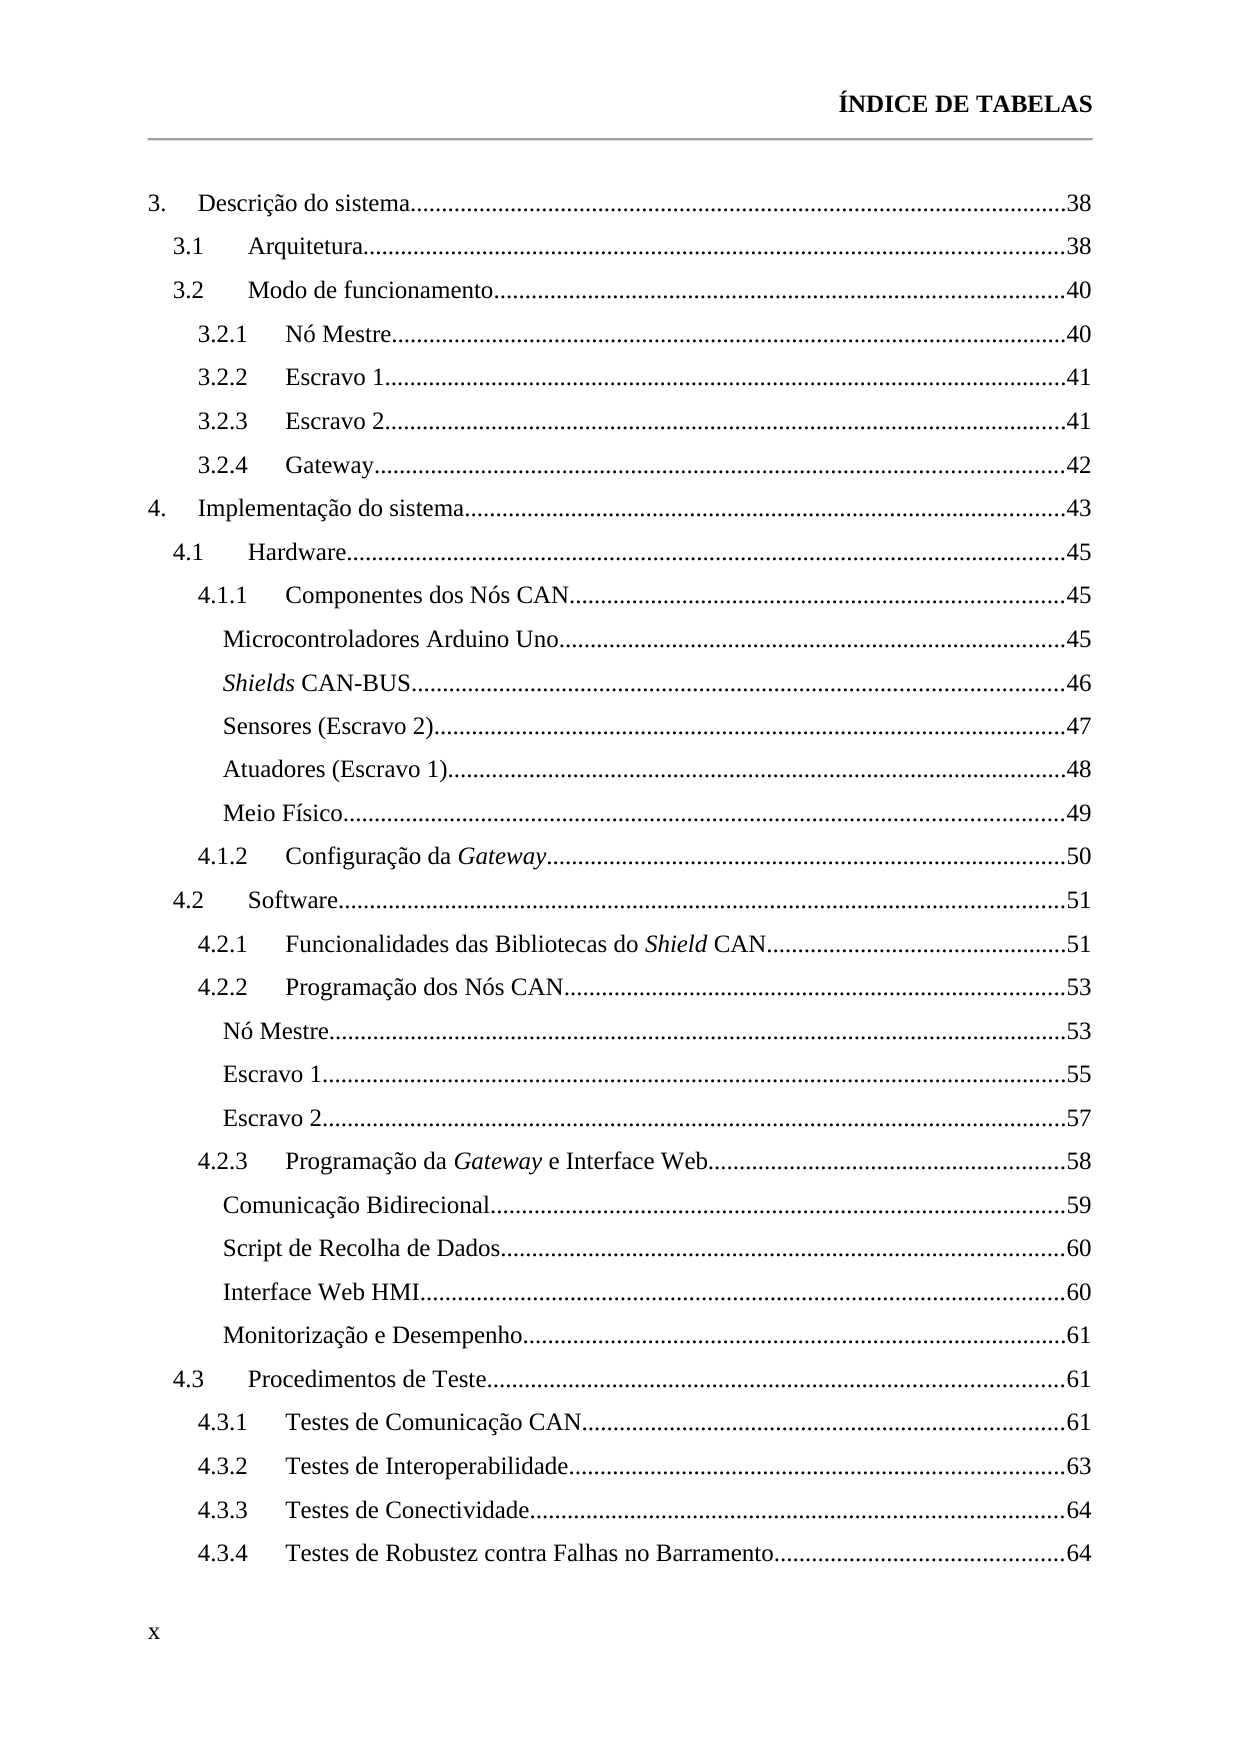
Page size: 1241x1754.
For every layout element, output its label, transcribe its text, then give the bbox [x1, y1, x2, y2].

text 4.1.2 Configuração da Gateway 50 [198, 841, 1092, 870]
text Nó Mestre 53 [223, 1016, 1092, 1045]
text 3.2.2 Escravo 1 41 [198, 362, 1092, 391]
text 3.2.3 Escravo 2 41 [198, 406, 1092, 435]
text 3.1 Arquitetura 38 [173, 231, 1092, 260]
text 4.3.4 Testes de Robustez contra Falhas no Barramento 64 [198, 1538, 1092, 1567]
text 4.3.1 Testes de Comunicação CAN 61 [198, 1407, 1092, 1436]
text 3. Descrição do sistema 38 [148, 188, 1092, 217]
text 4.3.2 Testes de Interoperabilidade 63 [198, 1451, 1092, 1480]
text 3.2.4 Gateway 42 [198, 450, 1092, 478]
text Shields CAN-BUS 46 [223, 668, 1092, 696]
text 4.2.2 Programação dos Nós CAN 53 [198, 972, 1092, 1001]
text Escravo 1 55 [223, 1059, 1092, 1088]
text 4.3 Procedimentos de Teste 61 [173, 1364, 1092, 1392]
text Comunicação Bidirecional 59 [223, 1190, 1092, 1219]
text 4.2.1 Funcionalidades das Bibliotecas do Shield CAN 51 [198, 929, 1092, 957]
text 4.2 Software 51 [173, 885, 1092, 914]
text 4.2.3 Programação da Gateway e Interface Web 58 [198, 1146, 1092, 1175]
text 3.2.1 Nó Mestre 40 [198, 319, 1092, 347]
text 4.3.3 Testes de Conectividade 64 [198, 1495, 1092, 1523]
text Atuadores (Escravo 1) 48 [223, 754, 1092, 783]
text Microcontroladores Arduino Uno 45 [223, 624, 1092, 653]
text Meio Físico 49 [223, 798, 1092, 827]
text 4.1 Hardware 45 [173, 537, 1092, 566]
text 4. Implementação do sistema 43 [148, 493, 1092, 522]
text Escravo 2 57 [223, 1103, 1092, 1132]
text Sensores (Escravo 2) 47 [223, 711, 1092, 740]
text Interface Web HMI 60 [223, 1277, 1092, 1306]
text Script de Recolha de Dados 60 [223, 1233, 1092, 1262]
text 3.2 Modo de funcionamento 40 [173, 275, 1092, 304]
text 4.1.1 Componentes dos Nós CAN 45 [198, 581, 1092, 609]
text Monitorização e Desempenho 61 [223, 1320, 1092, 1349]
